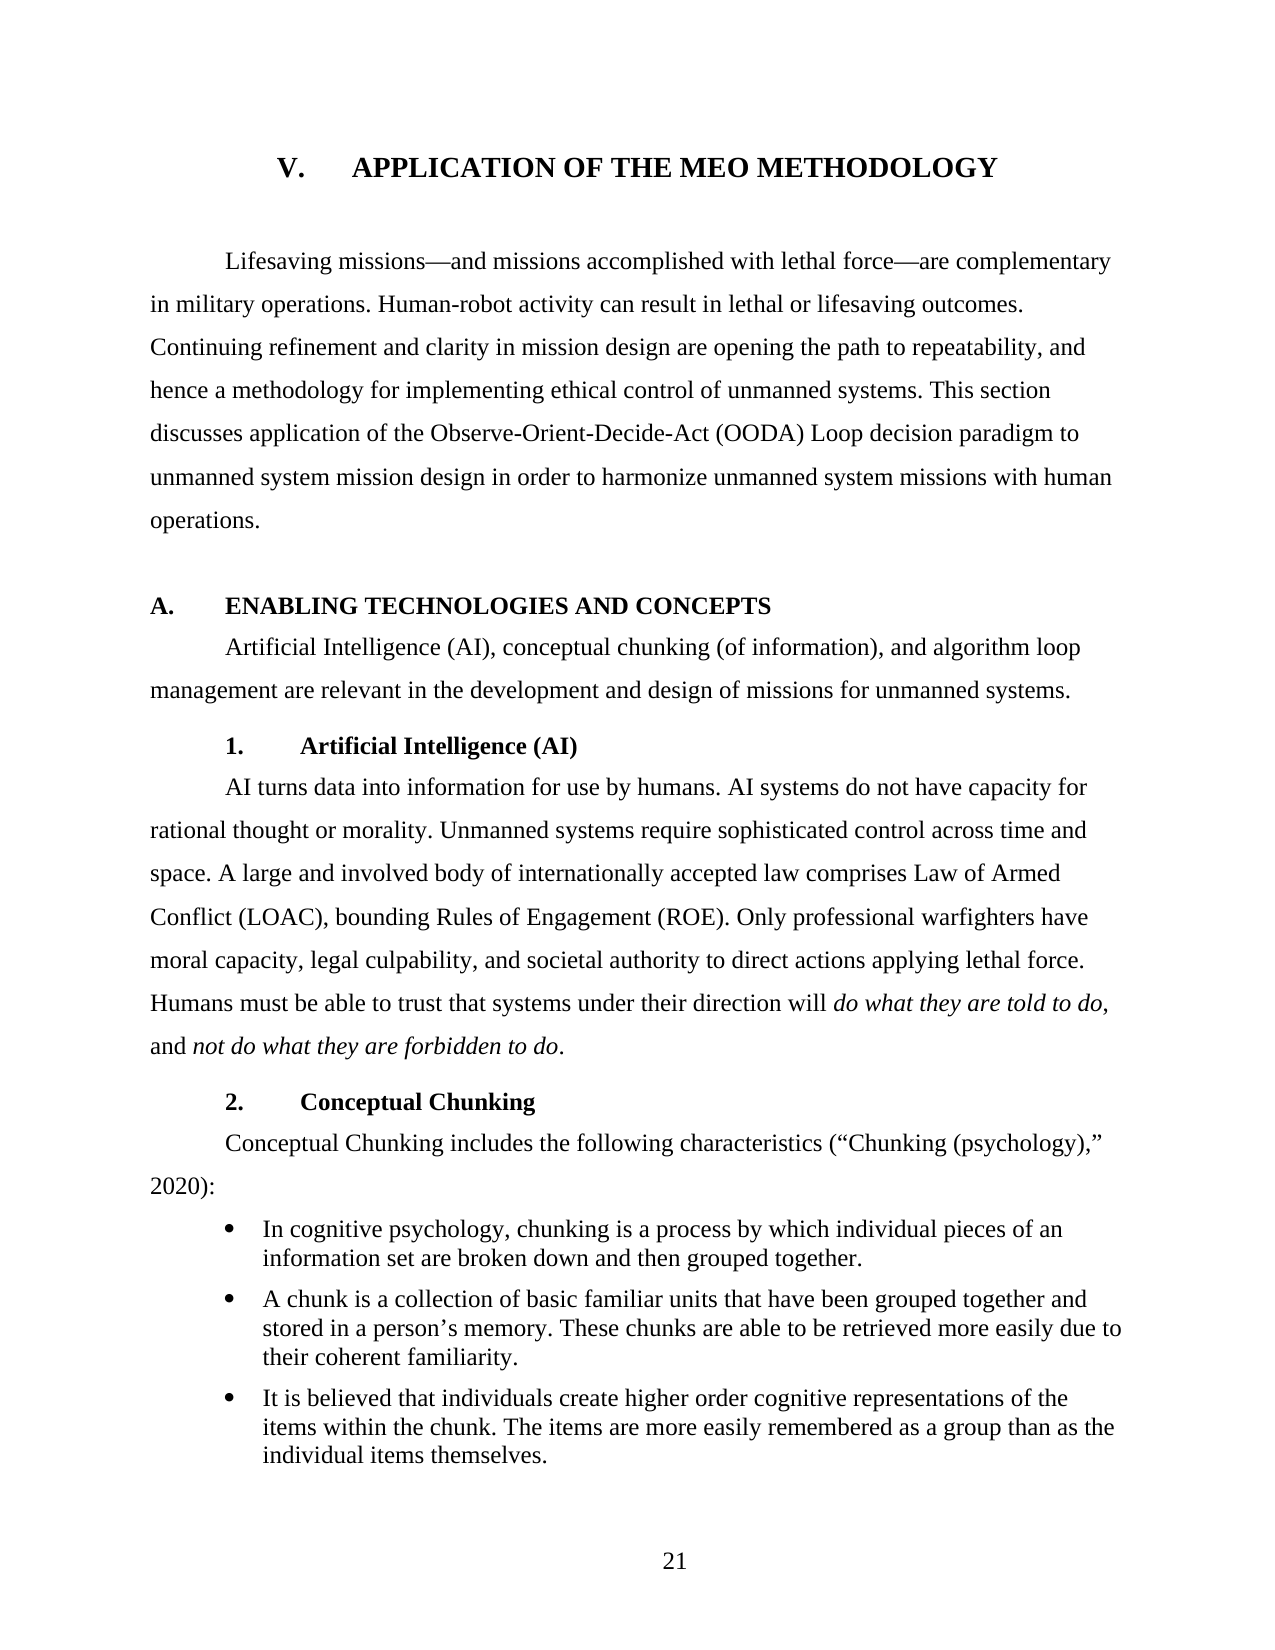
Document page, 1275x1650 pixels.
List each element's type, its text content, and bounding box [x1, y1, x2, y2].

list A chunk is a collection of basic familiar units that have been grouped together and stored in a person’s memory. These chunks are able to be retrieved more easily due to their coherent familiarity. [225, 1284, 1125, 1370]
text Artificial Intelligence (AI), conceptual chunking (of information), and algorithm loop management are relevant in the development and design of missions for unmanned systems. [150, 632, 1125, 704]
text Conceptual Chunking includes the following characteristics (“Chunking (psychology),” 2020): [150, 1128, 1125, 1200]
subtitle Conceptual Chunking [150, 1087, 1125, 1115]
list In cognitive psychology, chunking is a process by which individual pieces of an information set are broken down and then grouped together. [225, 1214, 1125, 1272]
text AI turns data into information for use by humans. AI systems do not have capacity for rational thought or morality. Unmanned systems require sophisticated control across time and space. A large and involved body of internationally accepted law comprises Law of Armed Conflict (LOAC), bounding Rules of Engagement (ROE). Only professional warfighters have moral capacity, legal culpability, and societal authority to direct actions applying lethal force. Humans must be able to trust that systems under their direction will do what they are told to do, and not do what they are forbidden to do. [150, 772, 1125, 1060]
subtitle APPLICATION OF THE MEO METHODOLOGY [150, 150, 1125, 183]
subtitle Artificial Intelligence (AI) [150, 731, 1125, 760]
text Lifesaving missions—and missions accomplished with lethal force—are complementary in military operations. Human-robot activity can result in lethal or lifesaving outcomes. Continuing refinement and clarity in mission design are opening the path to repeatability, and hence a methodology for implementing ethical control of unmanned systems. This section discusses application of the Observe-Orient-Decide-Act (OODA) Loop decision paradigm to unmanned system mission design in order to harmonize unmanned system missions with human operations. [150, 246, 1125, 533]
list It is believed that individuals create higher order cognitive representations of the items within the chunk. The items are more easily remembered as a group than as the individual items themselves. [225, 1383, 1125, 1469]
subtitle ENABLING TECHNOLOGIES AND CONCEPTS [150, 591, 1125, 620]
